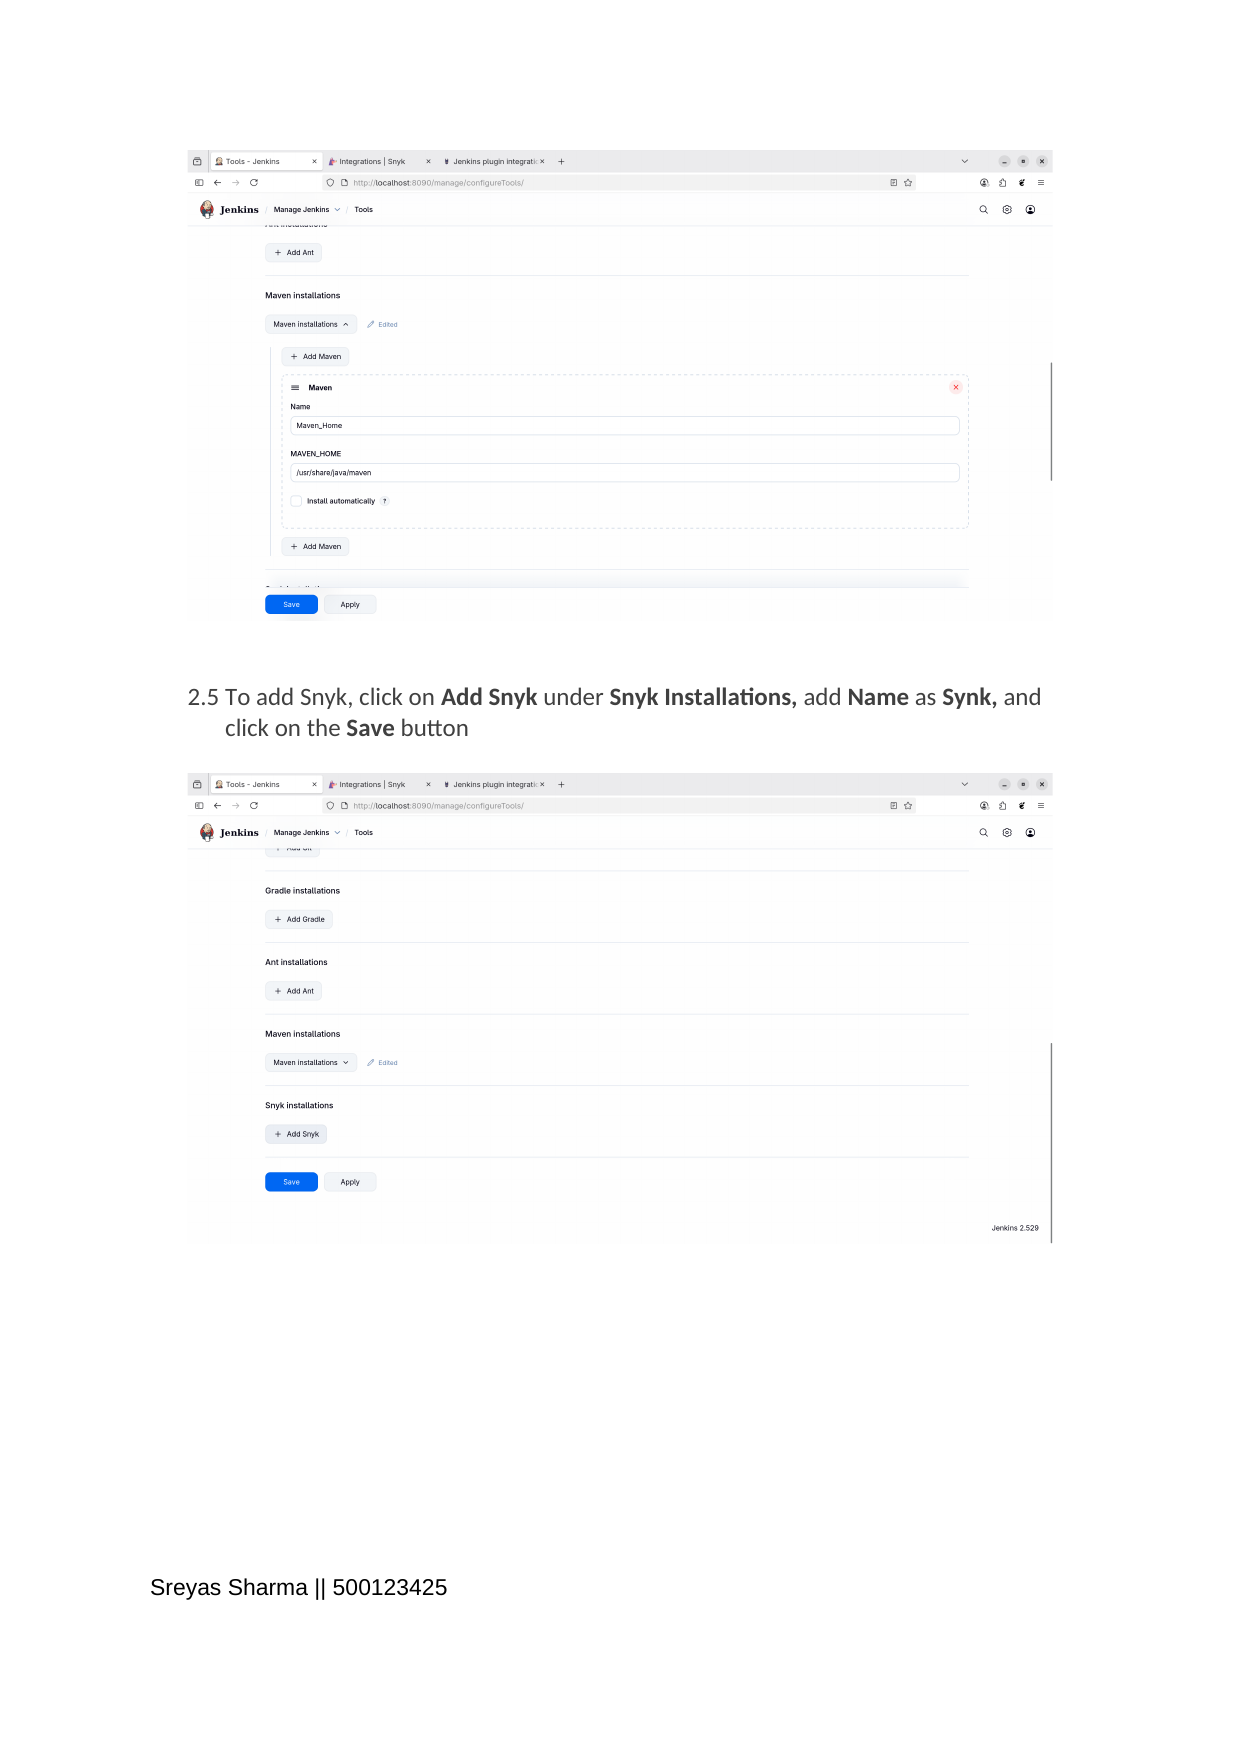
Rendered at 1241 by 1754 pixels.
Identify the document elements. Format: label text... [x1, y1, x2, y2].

picture [187, 150, 1053, 621]
list To add Snyk, click on Add Snyk under Snyk Installations, add Name as Synk, and click on the Save button [187, 682, 1090, 743]
picture [187, 773, 1053, 1244]
